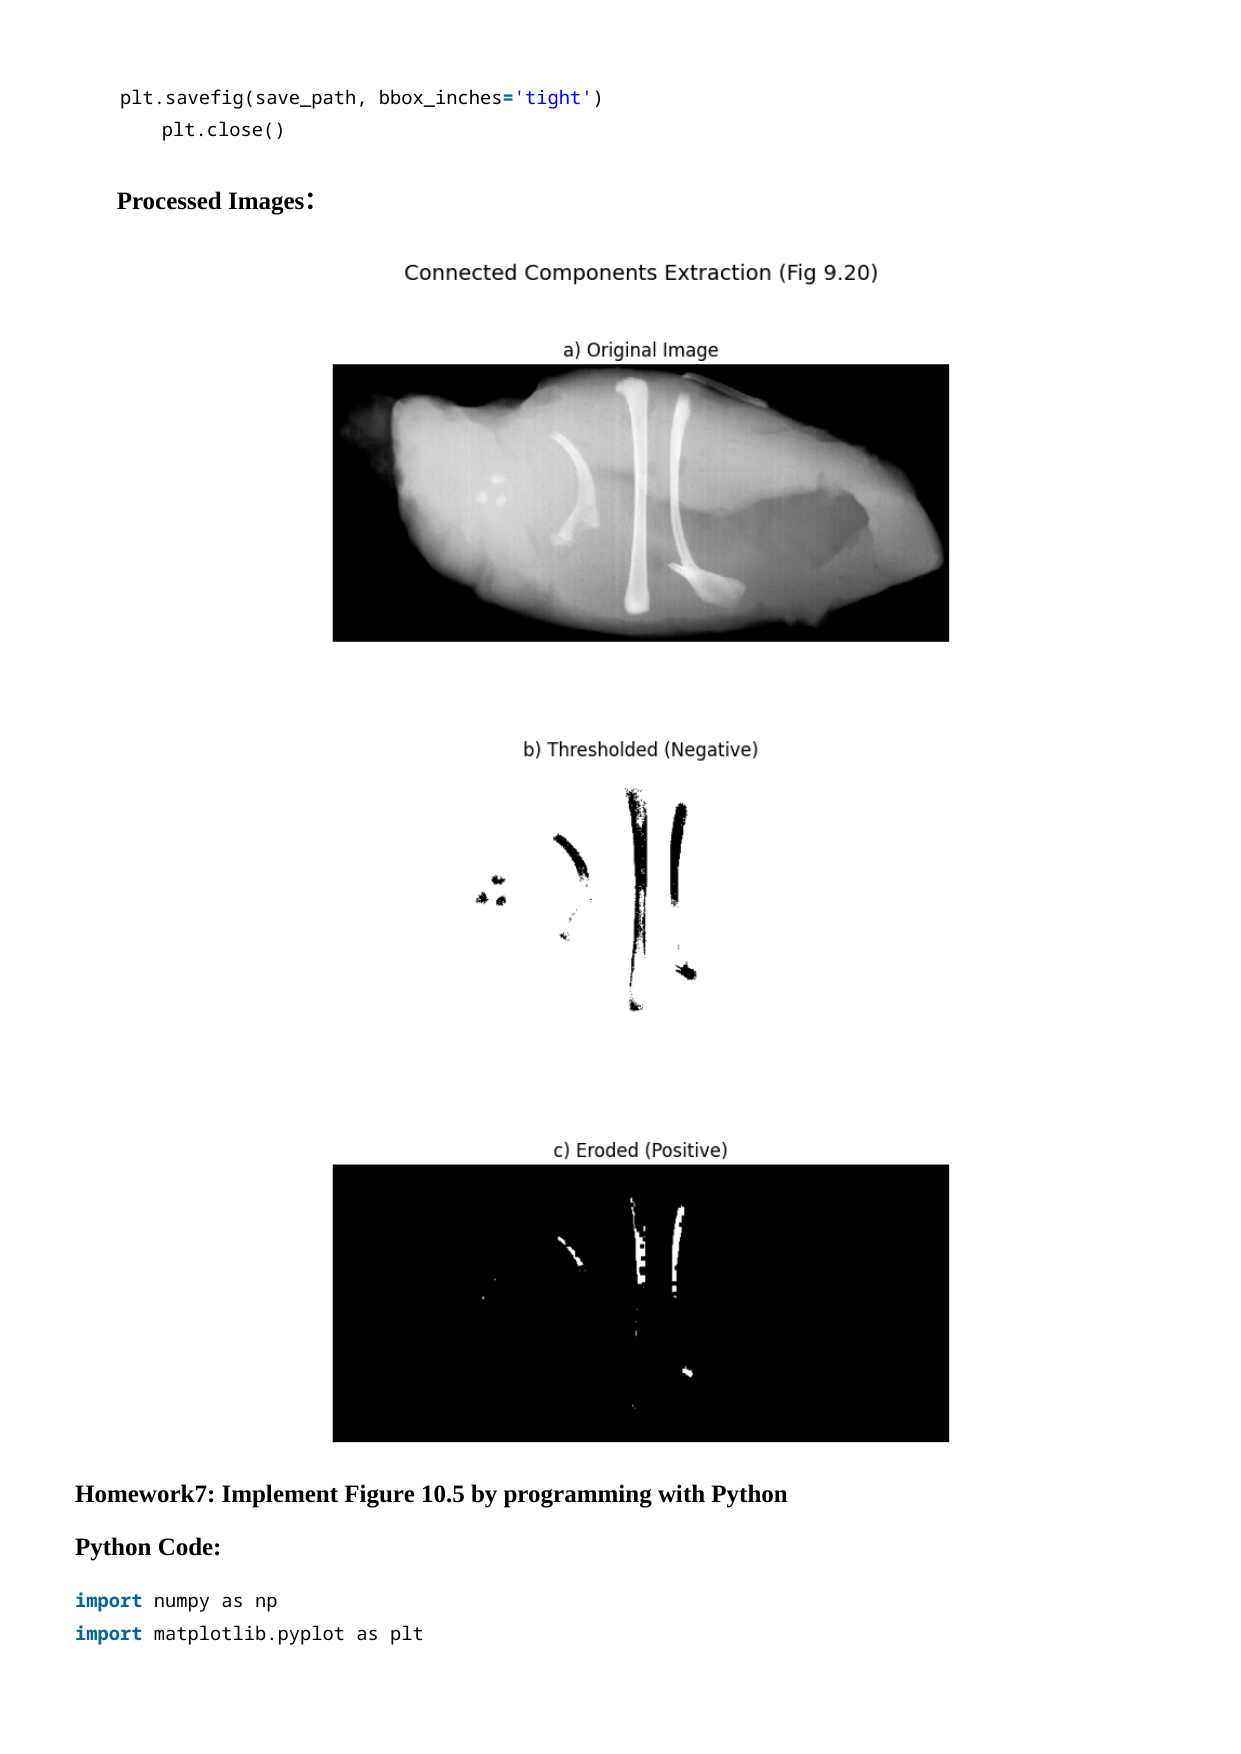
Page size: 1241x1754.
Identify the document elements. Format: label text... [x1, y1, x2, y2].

text plt.close() [75, 113, 1165, 146]
text plt.savefig(save_path, bbox_inches='tight') [75, 81, 1165, 113]
text Homework7: Implement Figure 10.5 by programming with Python [75, 1477, 1165, 1509]
text Processed Images： [75, 166, 1165, 231]
text import numpy as np [75, 1584, 1165, 1616]
text import matplotlib.pyplot as plt [75, 1616, 1165, 1649]
picture [322, 253, 960, 1453]
text Python Code: [75, 1531, 1165, 1563]
